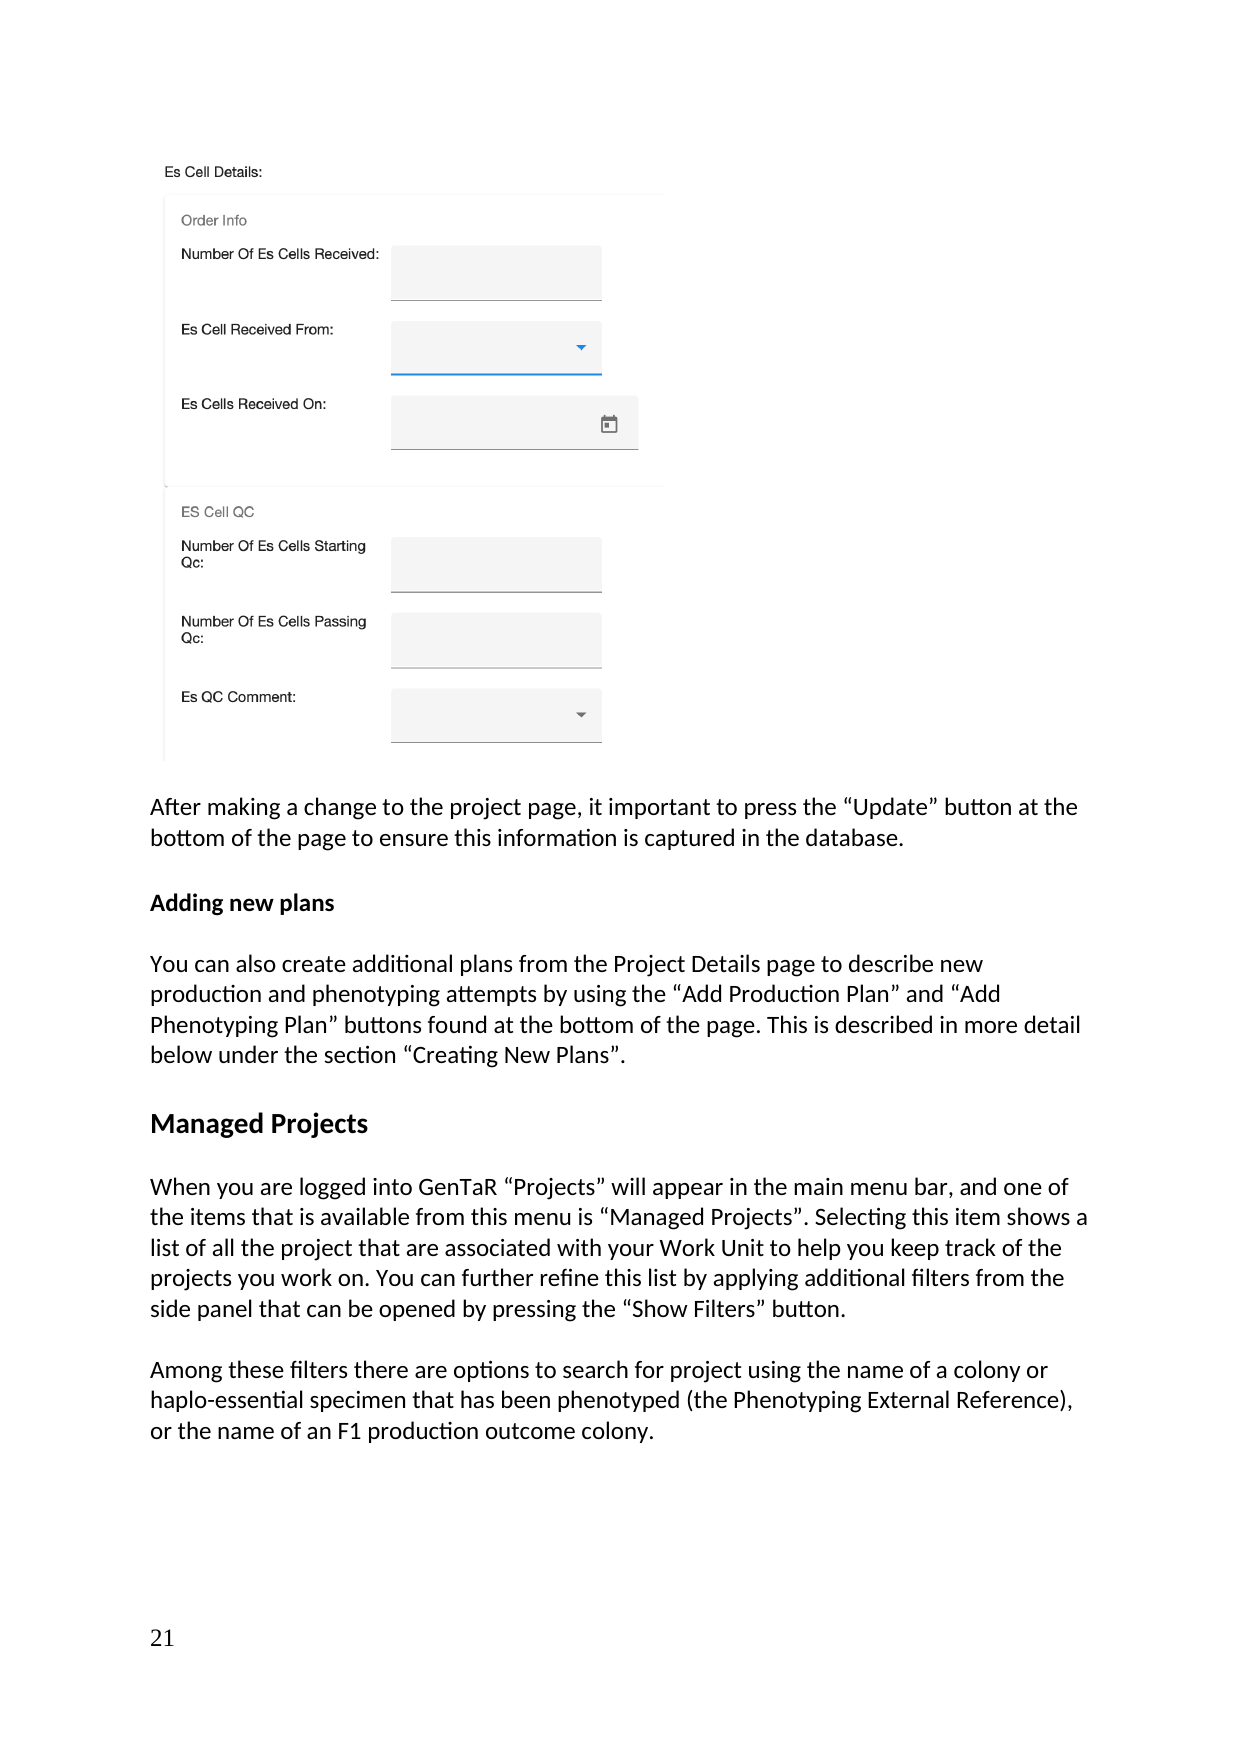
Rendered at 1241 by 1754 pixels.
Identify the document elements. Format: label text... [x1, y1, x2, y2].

picture [150, 150, 665, 761]
text Adding new plans [150, 887, 1090, 918]
text Managed Projects [150, 1105, 1090, 1141]
text When you are logged into GenTaR “Projects” will appear in the main menu bar, and one of the items that is available from this menu is “Managed Projects”. Selecting this item shows a list of all the project that are associated with your Work Unit to help you keep track of the projects you work on. You can further refine this list by applying additional filters from the side panel that can be opened by pressing the “Show Filters” button. [150, 1171, 1090, 1324]
text Among these filters there are options to search for project using the name of a colony or haplo-essential specimen that has been phenotyped (the Phenotyping External Reference), or the name of an F1 production outcome colony. [150, 1354, 1090, 1446]
text After making a change to the project page, it important to press the “Update” button at the bottom of the page to ensure this information is captured in the database. [150, 791, 1090, 852]
text You can also create additional plans from the Project Details page to describe new production and phenotyping attempts by using the “Add Production Plan” and “Add Phenotyping Plan” buttons found at the bottom of the page. This is described in more detail below under the section “Creating New Plans”. [150, 948, 1090, 1070]
